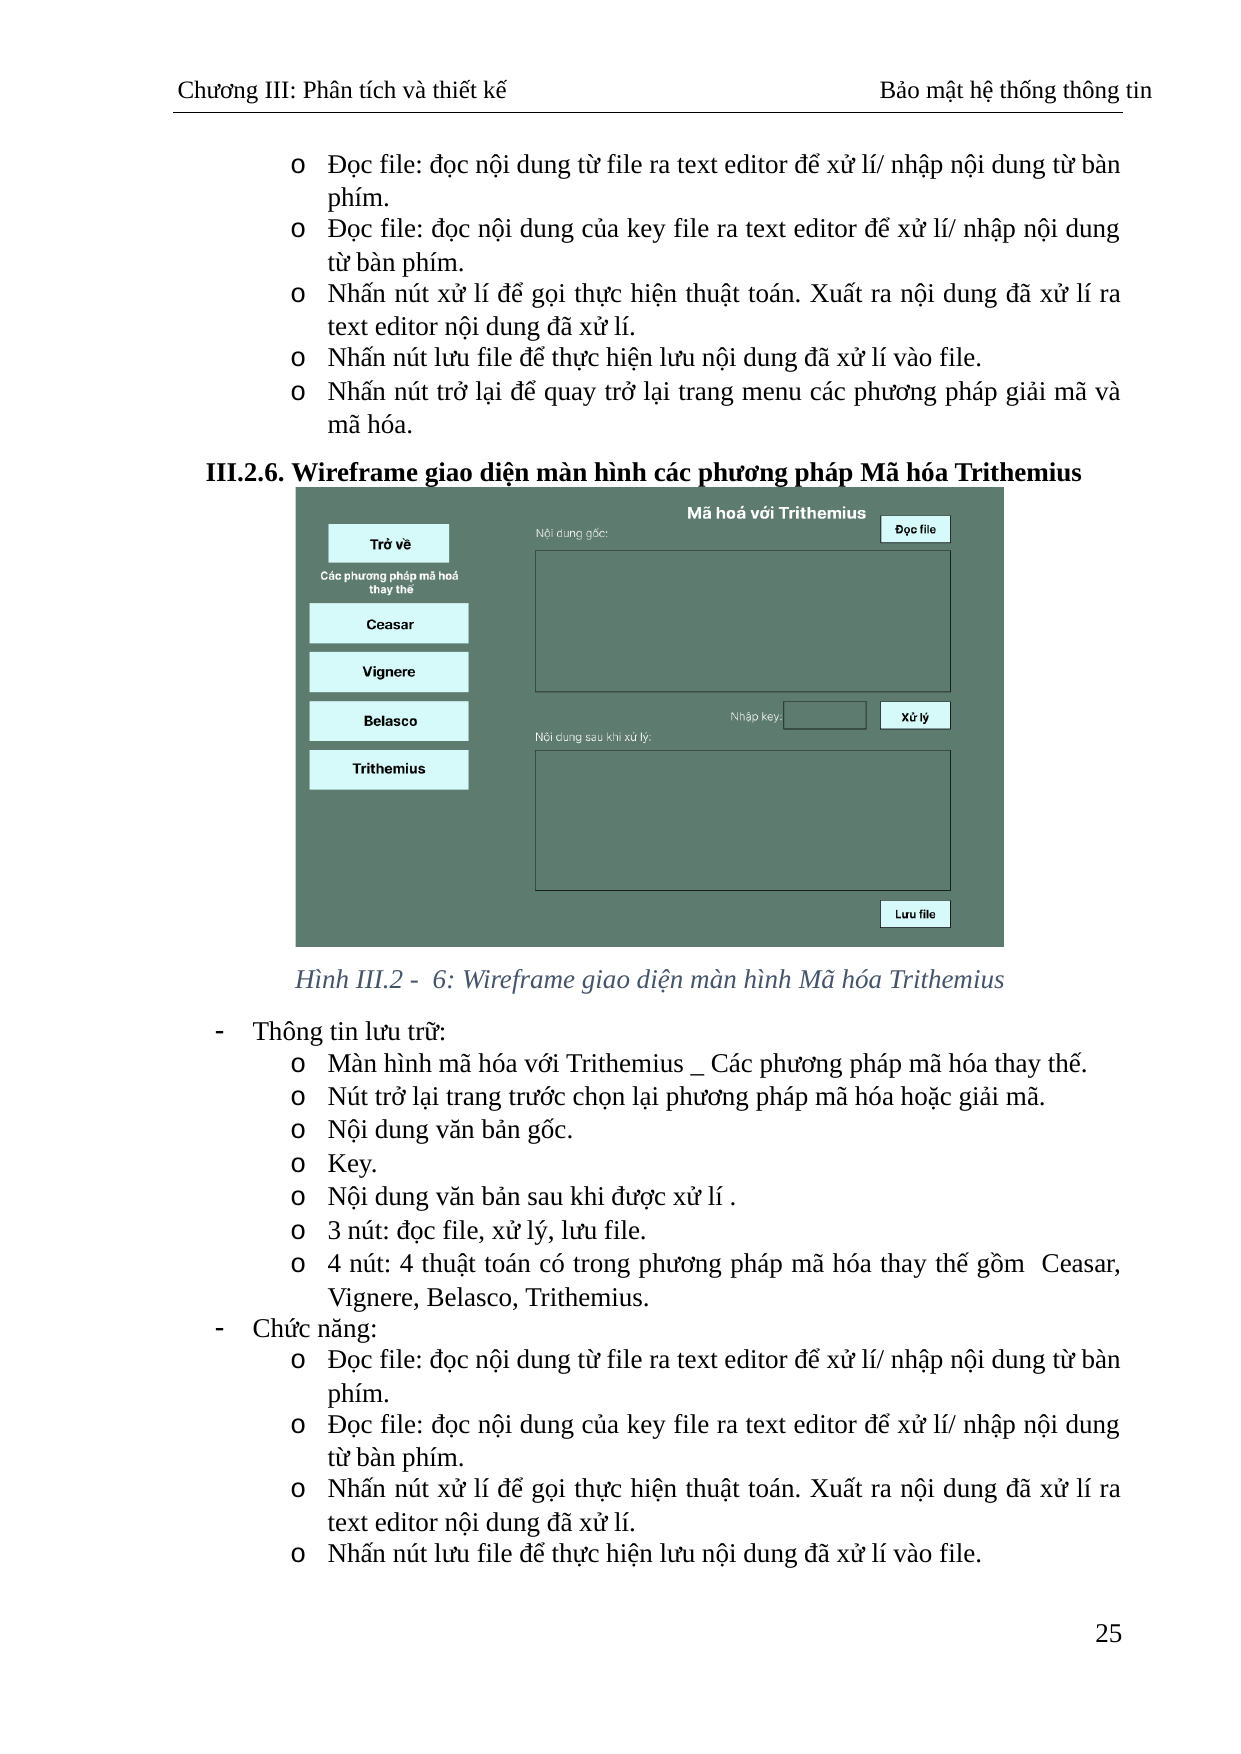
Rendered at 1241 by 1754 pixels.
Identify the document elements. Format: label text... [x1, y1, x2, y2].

list Nhấn nút lưu file để thực hiện lưu nội dung đã xử lí vào file. [290, 1537, 1122, 1570]
picture [295, 487, 1004, 947]
list Nội dung văn bản gốc. [290, 1114, 1122, 1147]
list Nhấn nút xử lí để gọi thực hiện thuật toán. Xuất ra nội dung đã xử lí ra text editor nội dung đã xử lí. [290, 277, 1122, 341]
list Nhấn nút xử lí để gọi thực hiện thuật toán. Xuất ra nội dung đã xử lí ra text editor nội dung đã xử lí. [290, 1472, 1122, 1537]
text Hình III.2 - 6: Wireframe giao diện màn hình Mã hóa Trithemius [177, 963, 1122, 995]
list Chức năng: [215, 1312, 1122, 1343]
subtitle Wireframe giao diện màn hình các phương pháp Mã hóa Trithemius [205, 456, 1122, 487]
list Nhấn nút trở lại để quay trở lại trang menu các phương pháp giải mã và mã hóa. [290, 375, 1122, 439]
list Nút trở lại trang trước chọn lại phương pháp mã hóa hoặc giải mã. [290, 1080, 1122, 1114]
list 4 nút: 4 thuật toán có trong phương pháp mã hóa thay thế gồm Ceasar, Vignere, Belasco, Trithemius. [290, 1247, 1122, 1312]
list Thông tin lưu trữ: [215, 1016, 1122, 1047]
list Đọc file: đọc nội dung từ file ra text editor để xử lí/ nhập nội dung từ bàn phím. [290, 1343, 1122, 1408]
list Đọc file: đọc nội dung của key file ra text editor để xử lí/ nhập nội dung từ bàn phím. [290, 212, 1122, 277]
list Nhấn nút lưu file để thực hiện lưu nội dung đã xử lí vào file. [290, 341, 1122, 375]
list 3 nút: đọc file, xử lý, lưu file. [290, 1214, 1122, 1247]
list Đọc file: đọc nội dung của key file ra text editor để xử lí/ nhập nội dung từ bàn phím. [290, 1408, 1122, 1472]
list Màn hình mã hóa với Trithemius _ Các phương pháp mã hóa thay thế. [290, 1047, 1122, 1080]
list Key. [290, 1147, 1122, 1181]
list Nội dung văn bản sau khi được xử lí . [290, 1181, 1122, 1214]
list Đọc file: đọc nội dung từ file ra text editor để xử lí/ nhập nội dung từ bàn phím. [290, 148, 1122, 212]
